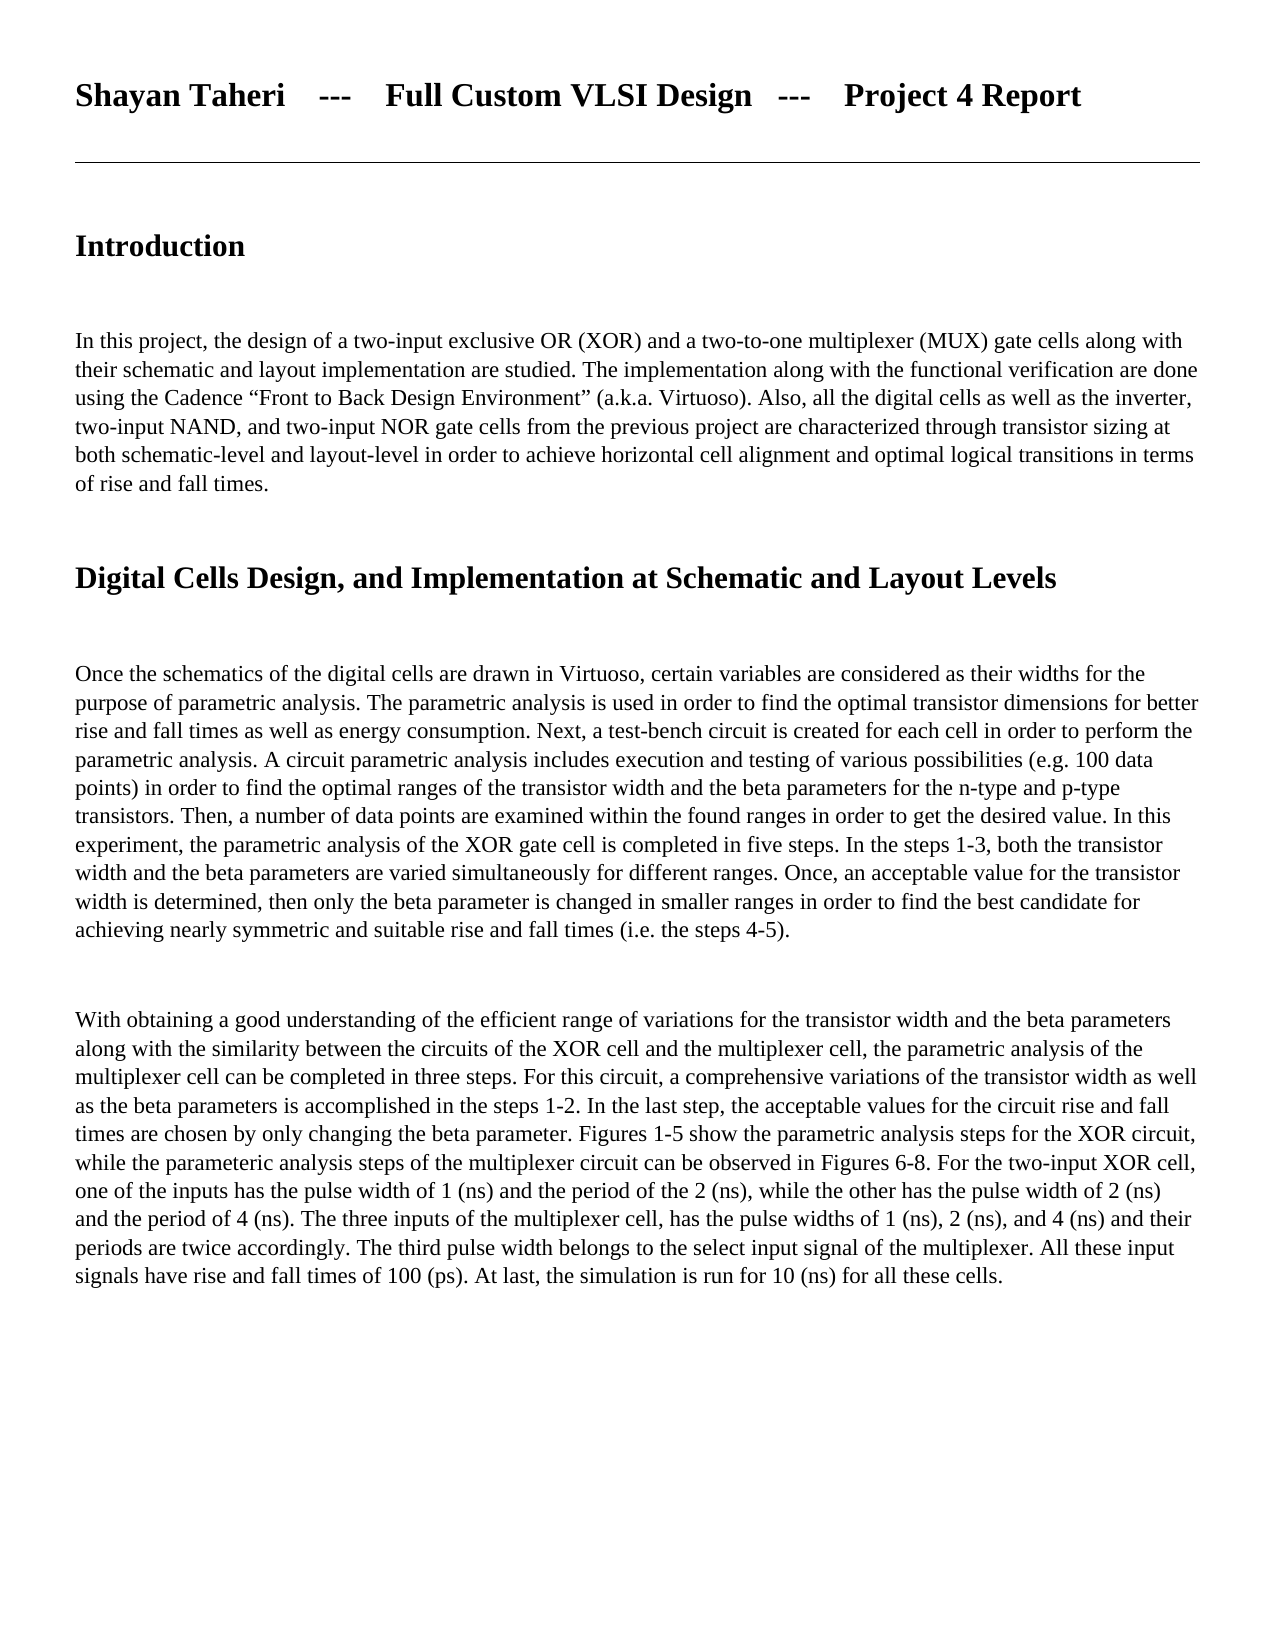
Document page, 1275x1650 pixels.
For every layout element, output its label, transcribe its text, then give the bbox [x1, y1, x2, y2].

text Once the schematics of the digital cells are drawn in Virtuoso, certain variables are considered as their widths for the purpose of parametric analysis. The parametric analysis is used in order to find the optimal transistor dimensions for better rise and fall times as well as energy consumption. Next, a test-bench circuit is created for each cell in order to perform the parametric analysis. A circuit parametric analysis includes execution and testing of various possibilities (e.g. 100 data points) in order to find the optimal ranges of the transistor width and the beta parameters for the n-type and p-type transistors. Then, a number of data points are examined within the found ranges in order to get the desired value. In this experiment, the parametric analysis of the XOR gate cell is completed in five steps. In the steps 1-3, both the transistor width and the beta parameters are varied simultaneously for different ranges. Once, an acceptable value for the transistor width is determined, then only the beta parameter is changed in smaller ranges in order to find the best candidate for achieving nearly symmetric and suitable rise and fall times (i.e. the steps 4-5). [75, 660, 1200, 943]
text Digital Cells Design, and Implementation at Schematic and Layout Levels [75, 560, 1200, 596]
text Introduction [75, 227, 1200, 263]
text Shayan Taheri --- Full Custom VLSI Design --- Project 4 Report [75, 75, 1200, 113]
text In this project, the design of a two-input exclusive OR (XOR) and a two-to-one multiplexer (MUX) gate cells along with their schematic and layout implementation are studied. The implementation along with the functional verification are done using the Cadence “Front to Back Design Environment” (a.k.a. Virtuoso). Also, all the digital cells as well as the inverter, two-input NAND, and two-input NOR gate cells from the previous project are characterized through transistor sizing at both schematic-level and layout-level in order to achieve horizontal cell alignment and optimal logical transitions in terms of rise and fall times. [75, 327, 1200, 496]
text With obtaining a good understanding of the efficient range of variations for the transistor width and the beta parameters along with the similarity between the circuits of the XOR cell and the multiplexer cell, the parametric analysis of the multiplexer cell can be completed in three steps. For this circuit, a comprehensive variations of the transistor width as well as the beta parameters is accomplished in the steps 1-2. In the last step, the acceptable values for the circuit rise and fall times are chosen by only changing the beta parameter. Figures 1-5 show the parametric analysis steps for the XOR circuit, while the parameteric analysis steps of the multiplexer circuit can be observed in Figures 6-8. For the two-input XOR cell, one of the inputs has the pulse width of 1 (ns) and the period of the 2 (ns), while the other has the pulse width of 2 (ns) and the period of 4 (ns). The three inputs of the multiplexer cell, has the pulse widths of 1 (ns), 2 (ns), and 4 (ns) and their periods are twice accordingly. The third pulse width belongs to the select input signal of the multiplexer. All these input signals have rise and fall times of 100 (ps). At last, the simulation is run for 10 (ns) for all these cells. [75, 1006, 1200, 1289]
